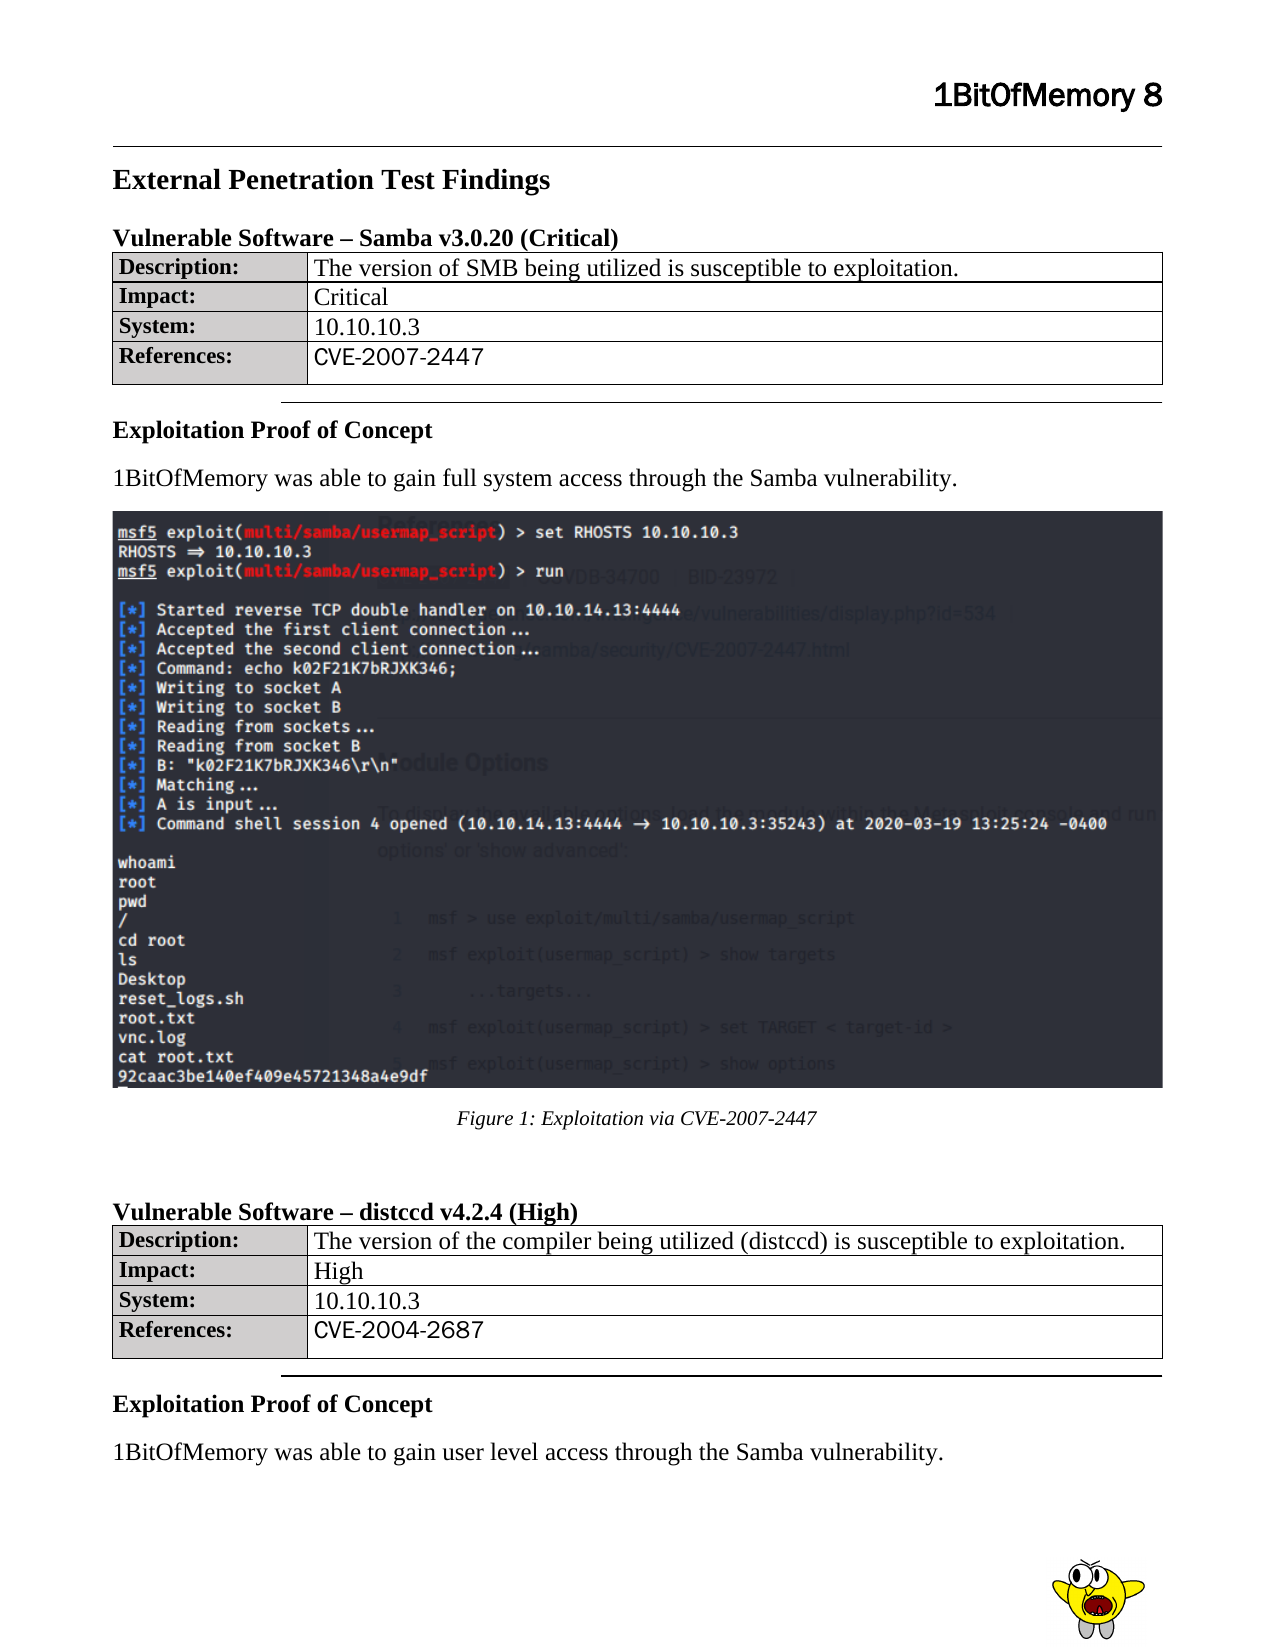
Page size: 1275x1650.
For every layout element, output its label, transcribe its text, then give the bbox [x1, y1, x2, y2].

table_cell CVE-2007-2447 [308, 342, 1162, 384]
table_cell Impact: [113, 1256, 307, 1285]
table_cell 10.10.10.3 [308, 1286, 1162, 1315]
table_cell References: [113, 342, 307, 384]
table_header Description: [113, 1226, 307, 1255]
text Figure 1: Exploitation via CVE-2007-2447 [112, 1106, 1162, 1130]
text Exploitation Proof of Concept [112, 416, 1162, 444]
table_cell System: [113, 312, 307, 341]
table_header Description: [113, 253, 307, 281]
table_header The version of the compiler being utilized (distccd) is susceptible to exploitation. [308, 1226, 1162, 1255]
table_cell 10.10.10.3 [308, 312, 1162, 341]
table_cell System: [113, 1286, 307, 1315]
text 1BitOfMemory was able to gain user level access through the Samba vulnerability. [112, 1437, 1162, 1466]
table_cell CVE-2004-2687 [308, 1316, 1162, 1358]
subtitle External Penetration Test Findings [112, 162, 1162, 196]
table_cell Critical [308, 283, 1162, 311]
table_cell High [308, 1256, 1162, 1285]
picture [112, 511, 1163, 1088]
table_header The version of SMB being utilized is susceptible to exploitation. [308, 253, 1162, 281]
text Vulnerable Software – Samba v3.0.20 (Critical) [112, 223, 1162, 252]
table_cell Impact: [113, 283, 307, 311]
text Exploitation Proof of Concept [112, 1389, 1162, 1418]
table_cell References: [113, 1316, 307, 1358]
text Vulnerable Software – distccd v4.2.4 (High) [112, 1197, 1162, 1225]
picture [1046, 1557, 1147, 1647]
text 1BitOfMemory was able to gain full system access through the Samba vulnerability. [112, 463, 1162, 492]
